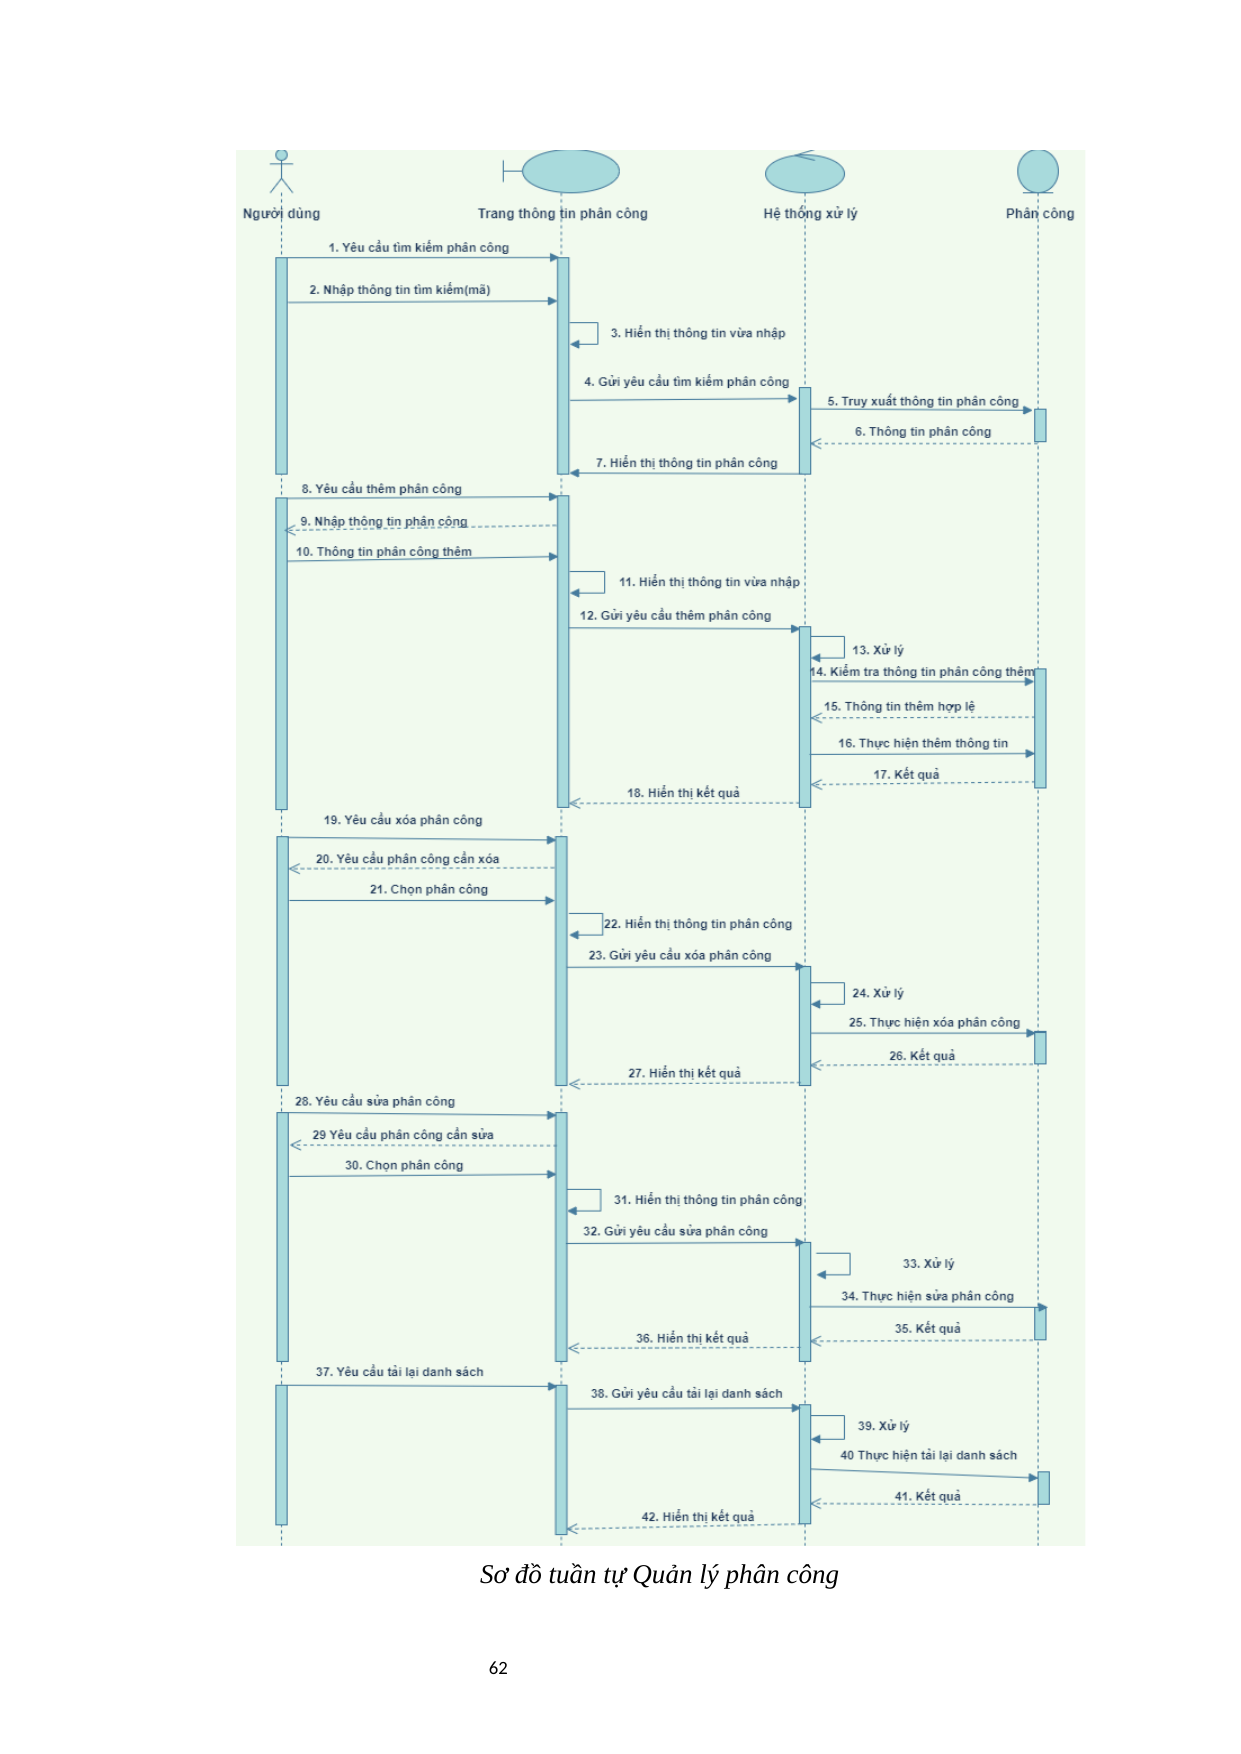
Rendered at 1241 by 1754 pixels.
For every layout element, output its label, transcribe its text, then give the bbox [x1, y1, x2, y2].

text Sơ đồ tuần tự Quản lý phân công [119, 1558, 1203, 1589]
picture [236, 150, 1086, 1546]
